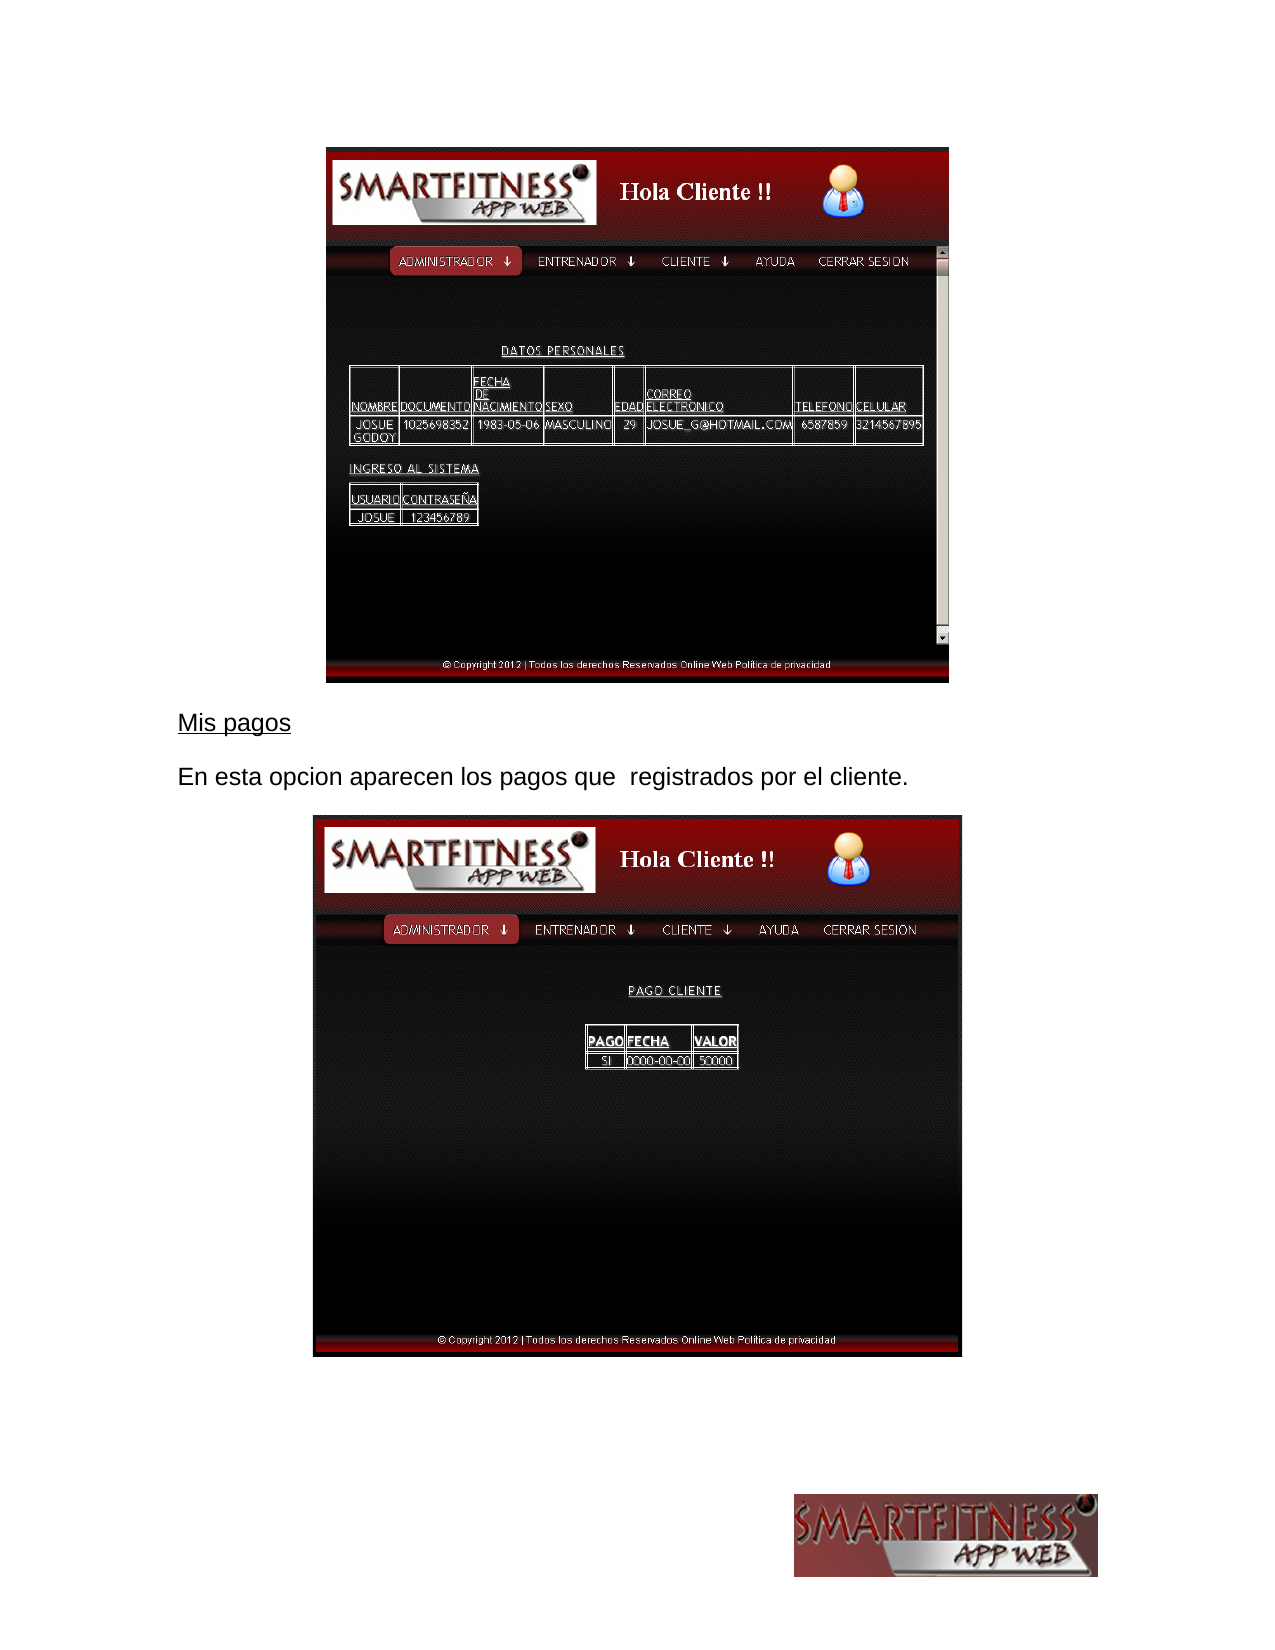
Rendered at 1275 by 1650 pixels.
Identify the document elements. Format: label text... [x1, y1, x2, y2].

text En esta opcion aparecen los pagos que registrados por el cliente. [177, 762, 1098, 791]
picture [794, 1494, 1098, 1577]
picture [312, 815, 963, 1357]
picture [326, 147, 949, 683]
text Mis pagos [177, 708, 1098, 737]
